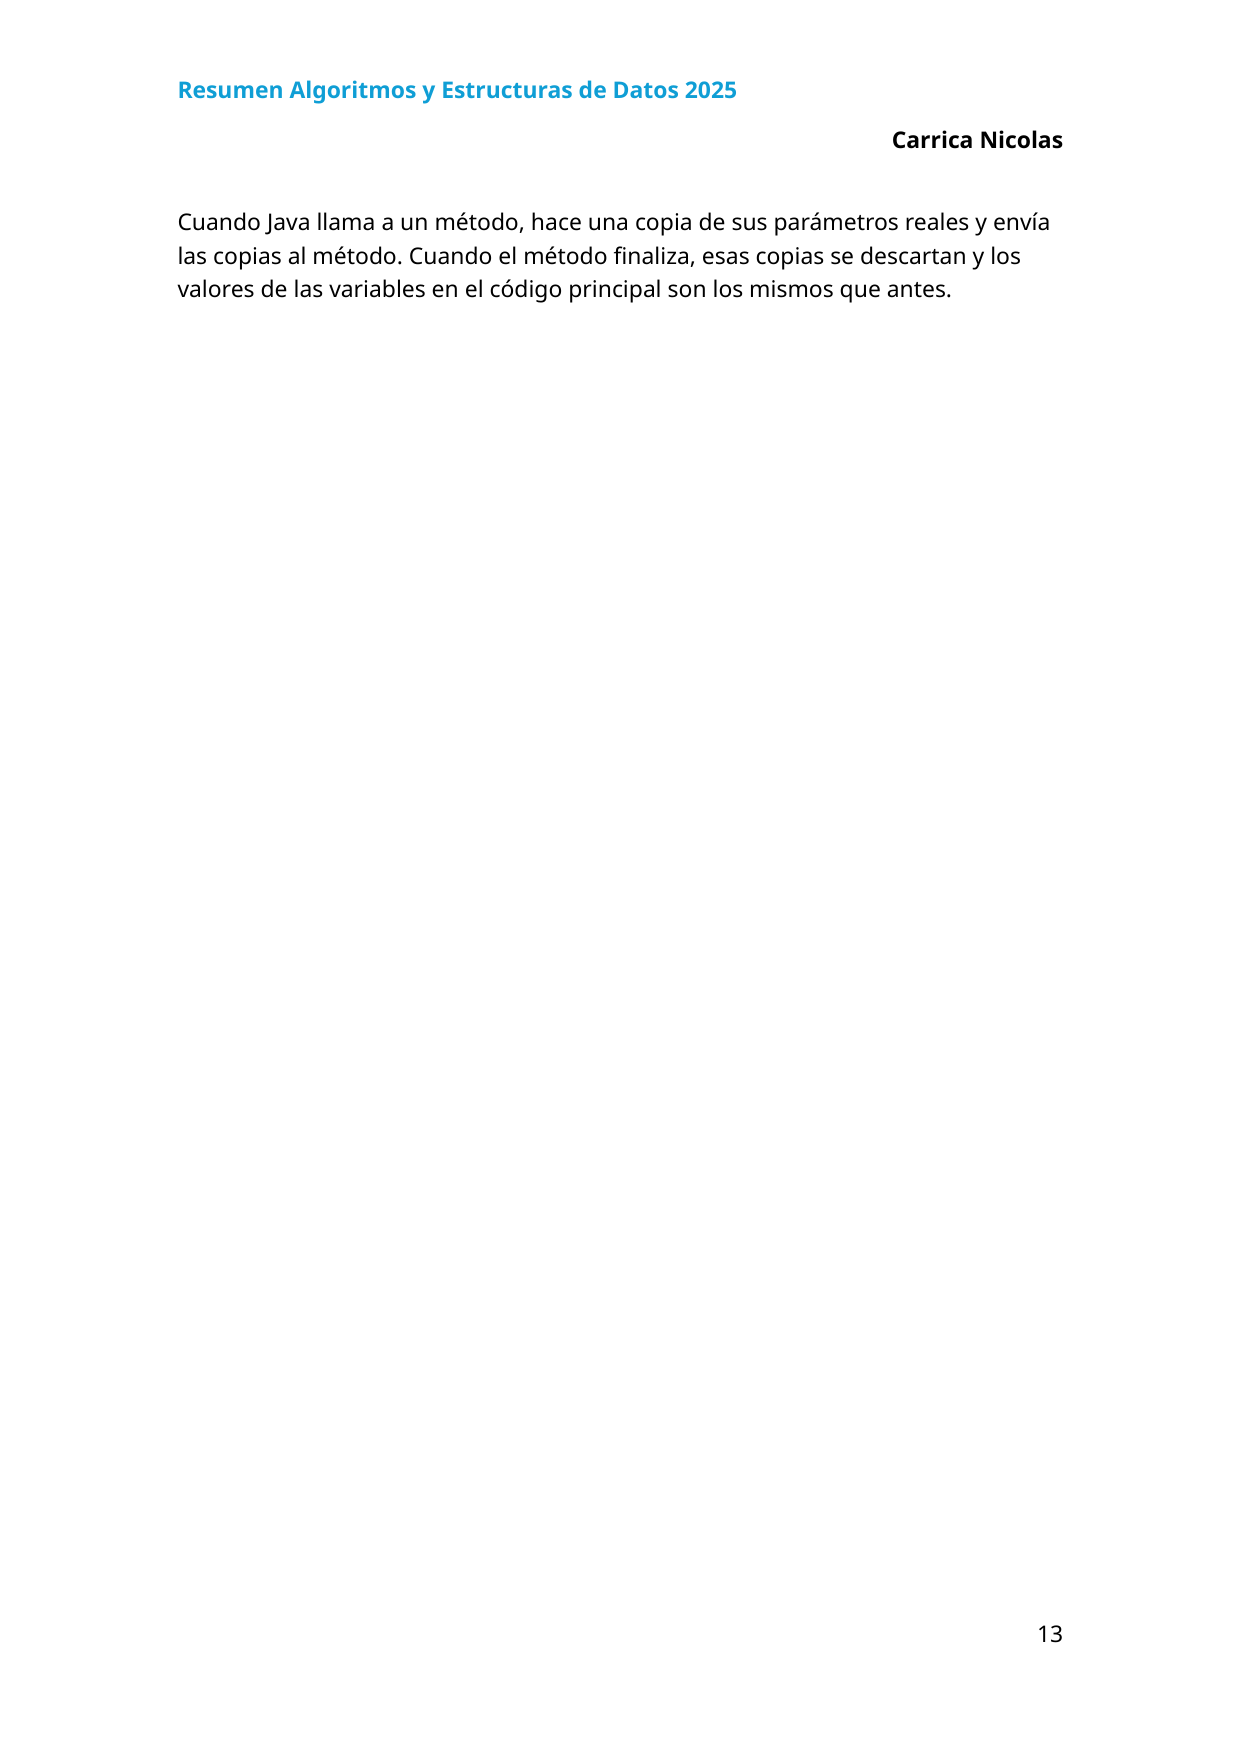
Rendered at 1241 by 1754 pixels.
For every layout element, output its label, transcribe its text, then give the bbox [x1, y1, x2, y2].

text Cuando Java llama a un método, hace una copia de sus parámetros reales y envía las copias al método. Cuando el método finaliza, esas copias se descartan y los valores de las variables en el código principal son los mismos que antes. [177, 206, 1063, 304]
